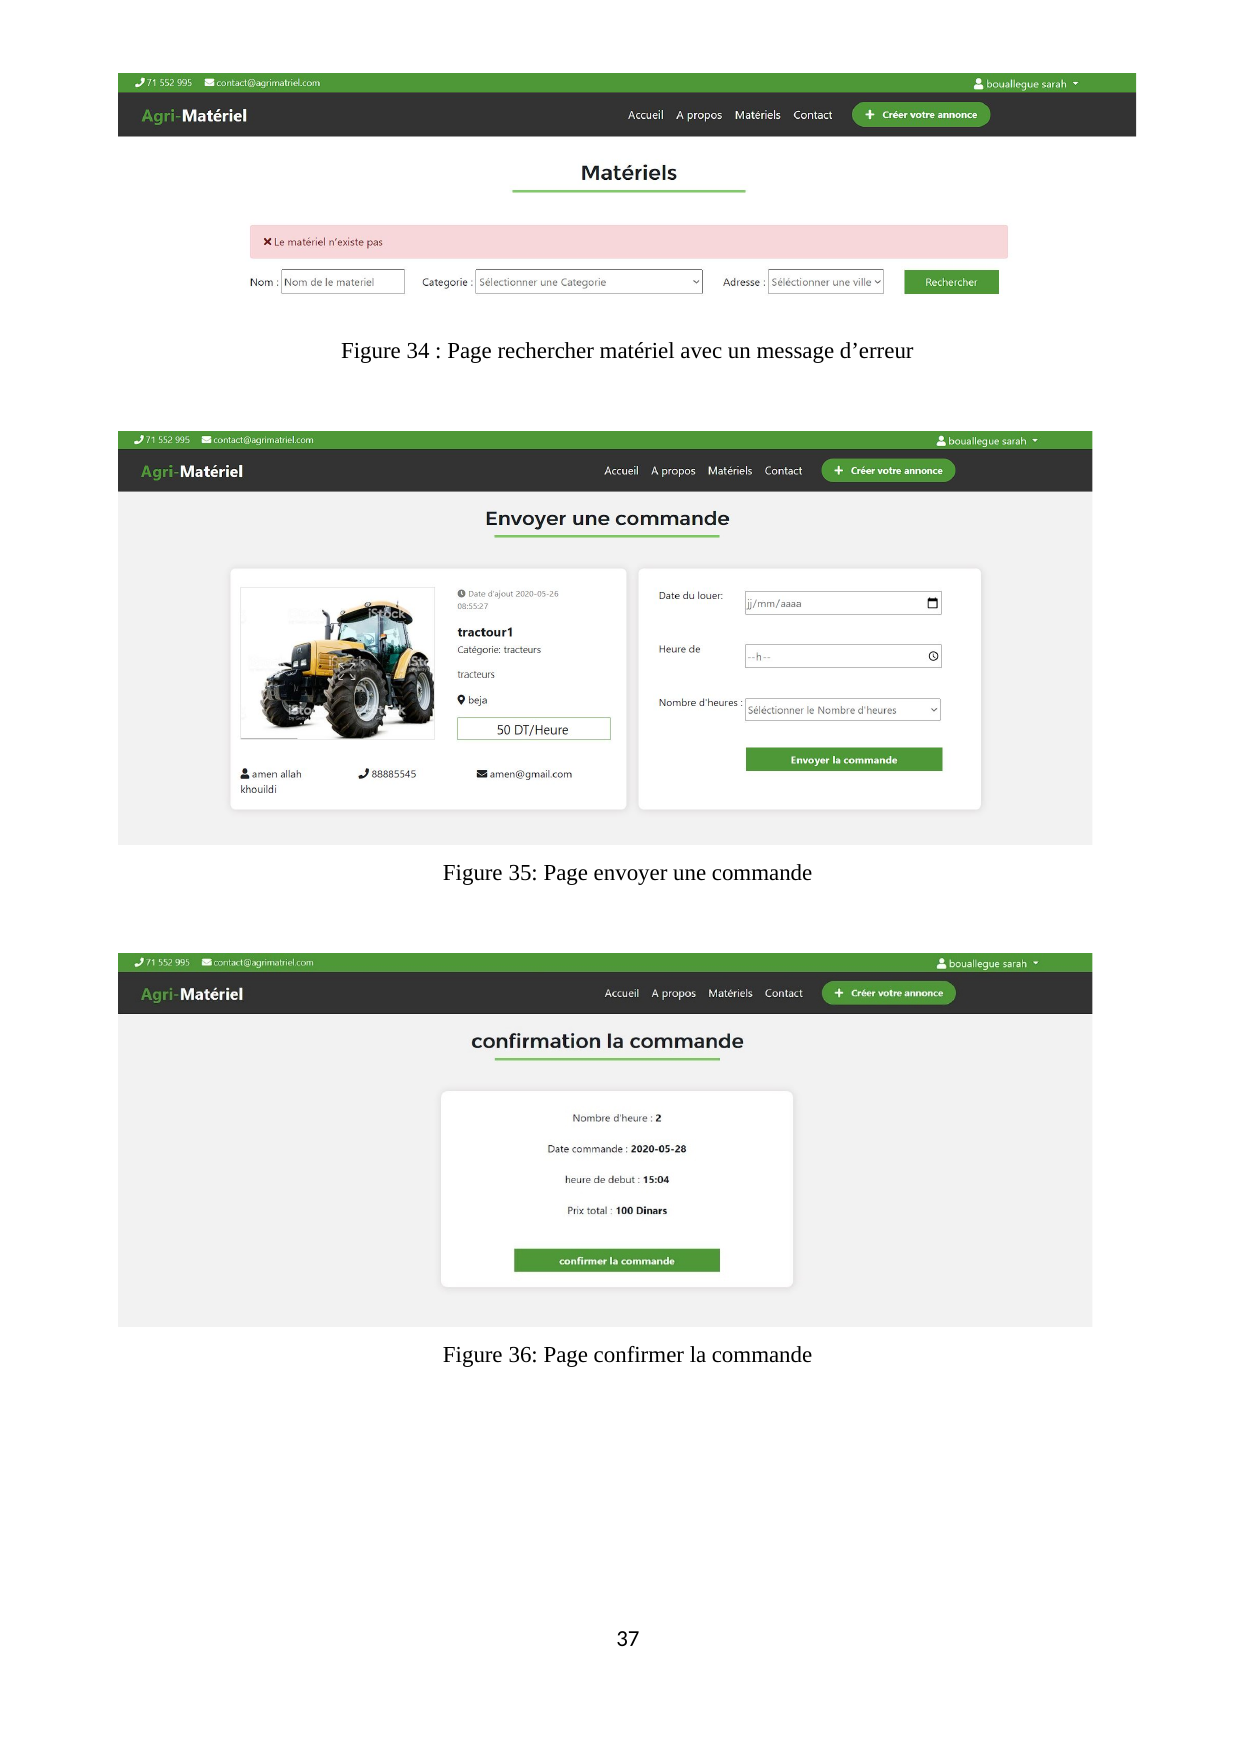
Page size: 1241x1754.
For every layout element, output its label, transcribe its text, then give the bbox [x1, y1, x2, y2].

text Figure 34 : Page rechercher matériel avec un message d’erreur [118, 337, 1137, 363]
text Figure 36: Page confirmer la commande [118, 1341, 1137, 1367]
picture [118, 953, 1093, 1327]
text Figure 35: Page envoyer une commande [118, 859, 1137, 886]
picture [118, 431, 1093, 845]
picture [118, 73, 1137, 323]
